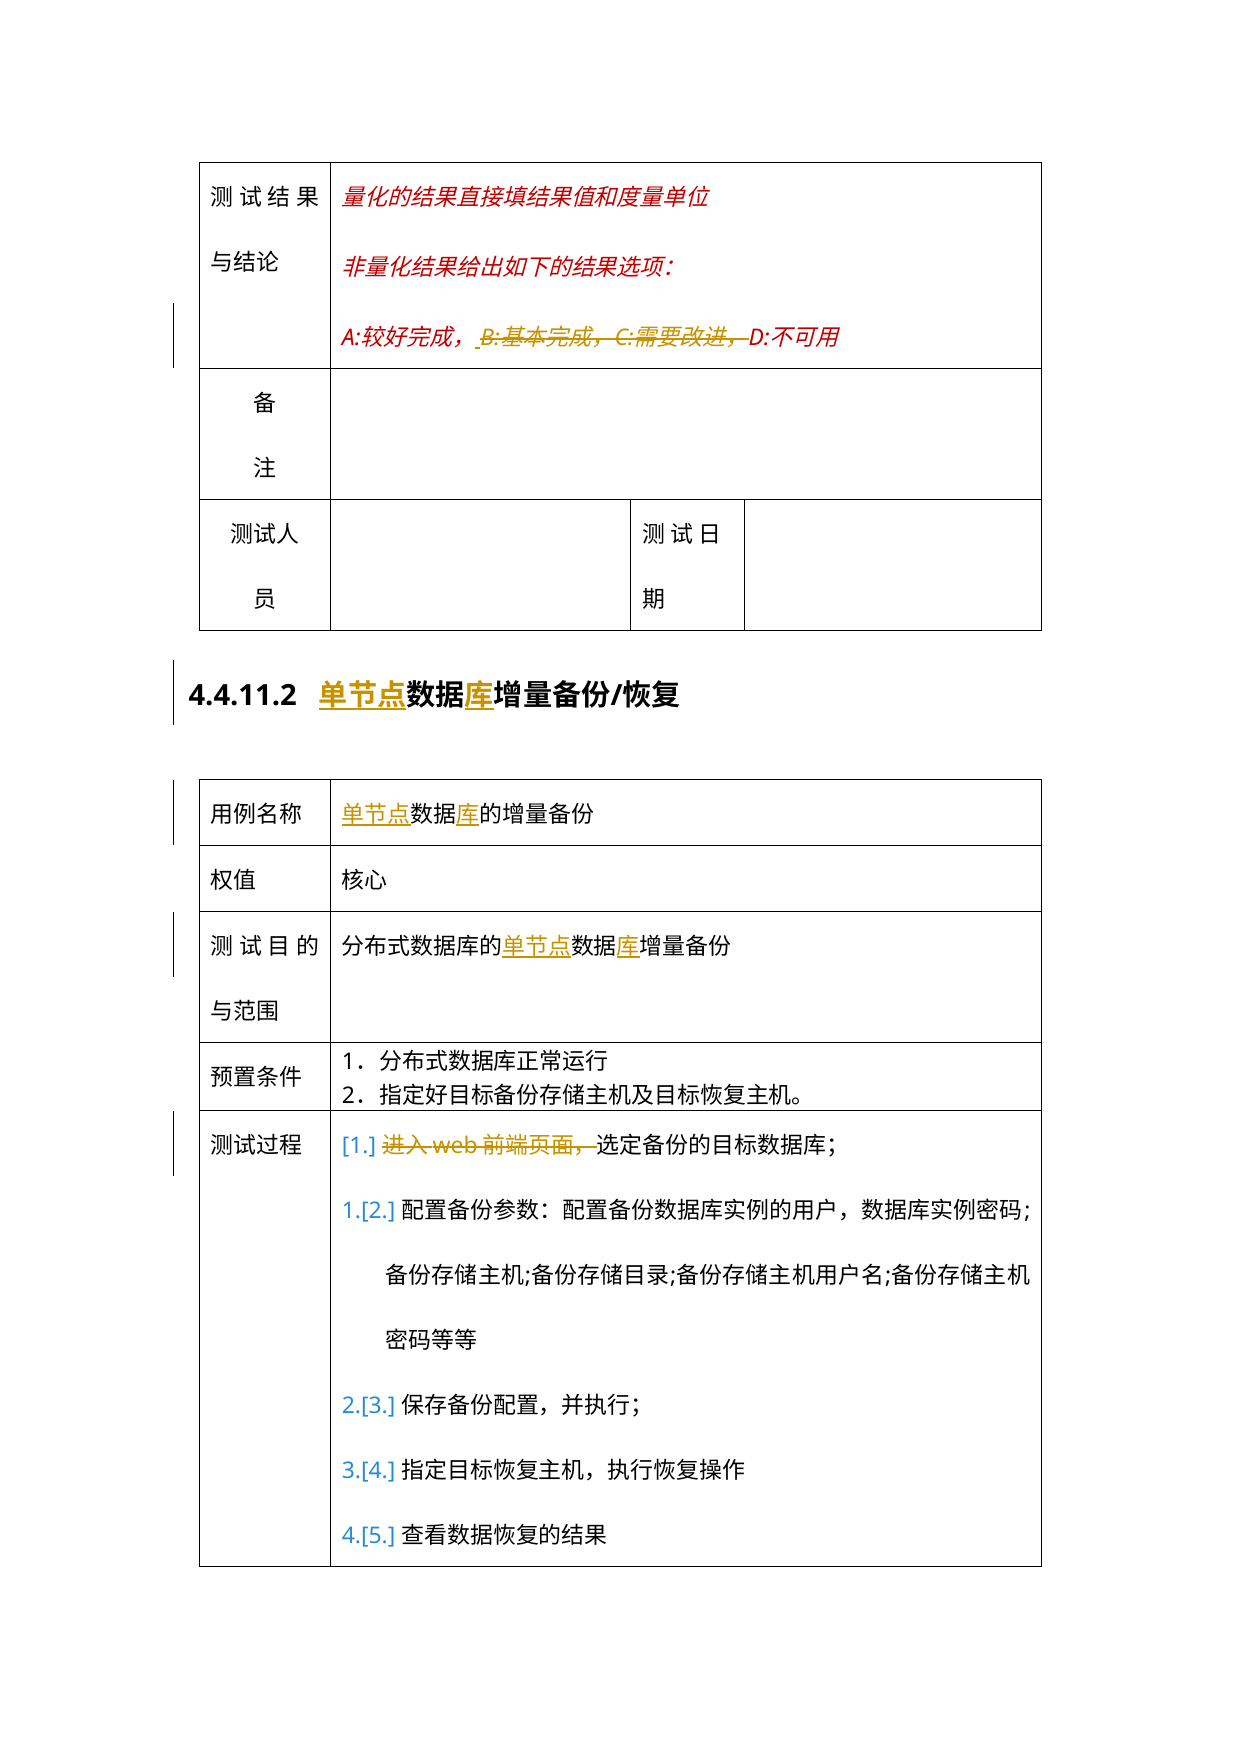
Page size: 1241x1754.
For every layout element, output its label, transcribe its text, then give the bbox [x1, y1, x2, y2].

table_header 用例名称 [200, 780, 330, 845]
table_cell [745, 500, 1041, 630]
table_cell 测试人员 [200, 500, 330, 630]
table_cell 备 注 [200, 369, 330, 499]
table_header 数据的增量备份 [331, 780, 1041, 845]
table_cell 核心 [331, 846, 1041, 911]
table_cell 测试过程 [200, 1111, 330, 1566]
table_cell 分布式数据库正常运行 指定好目标备份存储主机及目标恢复主机。 [331, 1043, 1041, 1110]
table_cell 量化的结果直接填结果值和度量单位 非量化结果给出如下的结果选项： A:较好完成，D:不可用 [331, 163, 1041, 368]
table_cell 测试日期 [631, 500, 744, 630]
table_cell 分布式数据库的数据增量备份 [331, 912, 1041, 1042]
table_cell 测试结果与结论 [200, 163, 330, 368]
table_cell [331, 369, 1041, 499]
table_cell 权值 [200, 846, 330, 911]
table_cell 预置条件 [200, 1043, 330, 1110]
table_cell 测试目的与范围 [200, 912, 330, 1042]
list 数据增量备份/恢复 [188, 660, 1053, 725]
table_cell [331, 500, 630, 630]
table_cell 选定备份的目标数据库； 配置备份参数：配置备份数据库实例的用户，数据库实例密码;备份存储主机;备份存储目录;备份存储主机用户名;备份存储主机密码等等 保存备份配置，并执行； 指定目标恢复主机，执行恢复操作 查看数据恢复的结果 [331, 1111, 1041, 1566]
